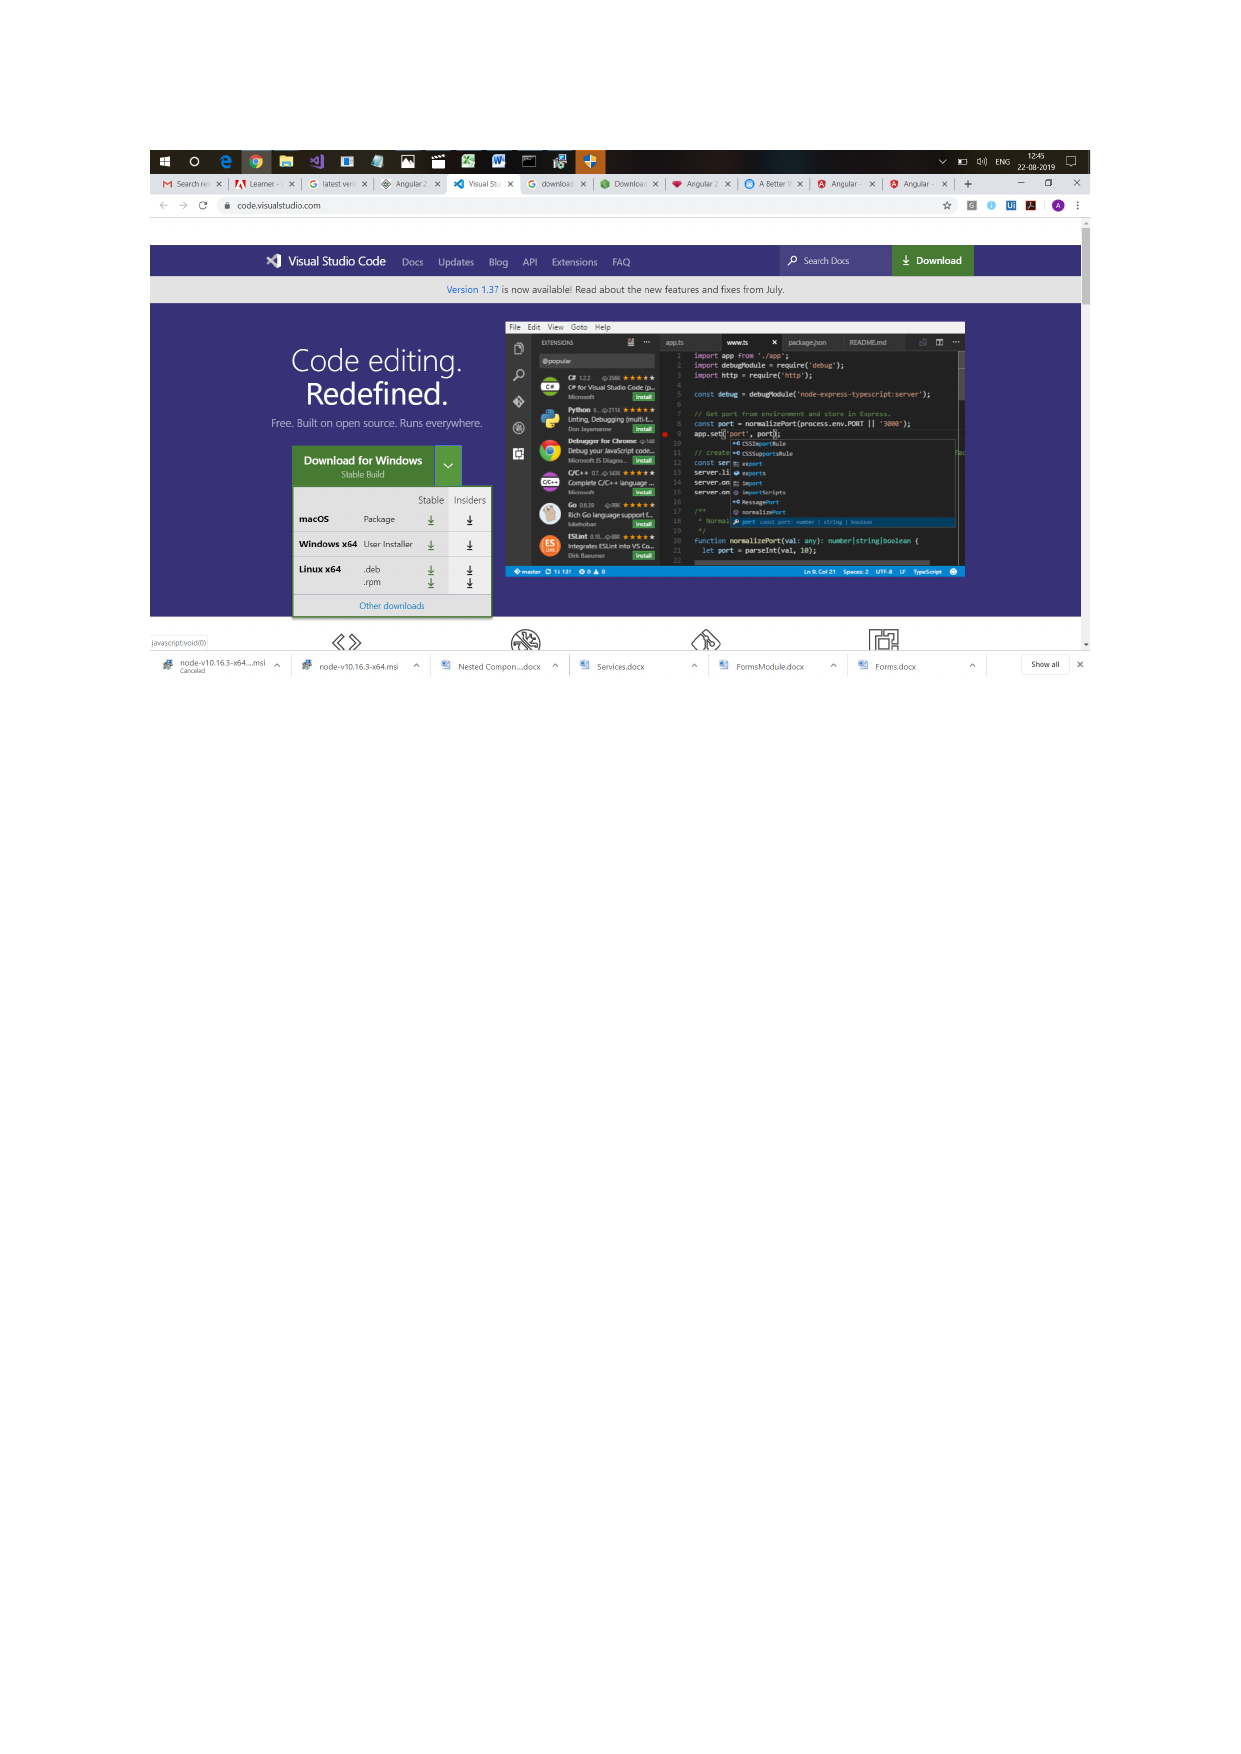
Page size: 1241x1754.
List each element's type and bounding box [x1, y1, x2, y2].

picture [150, 150, 1091, 679]
